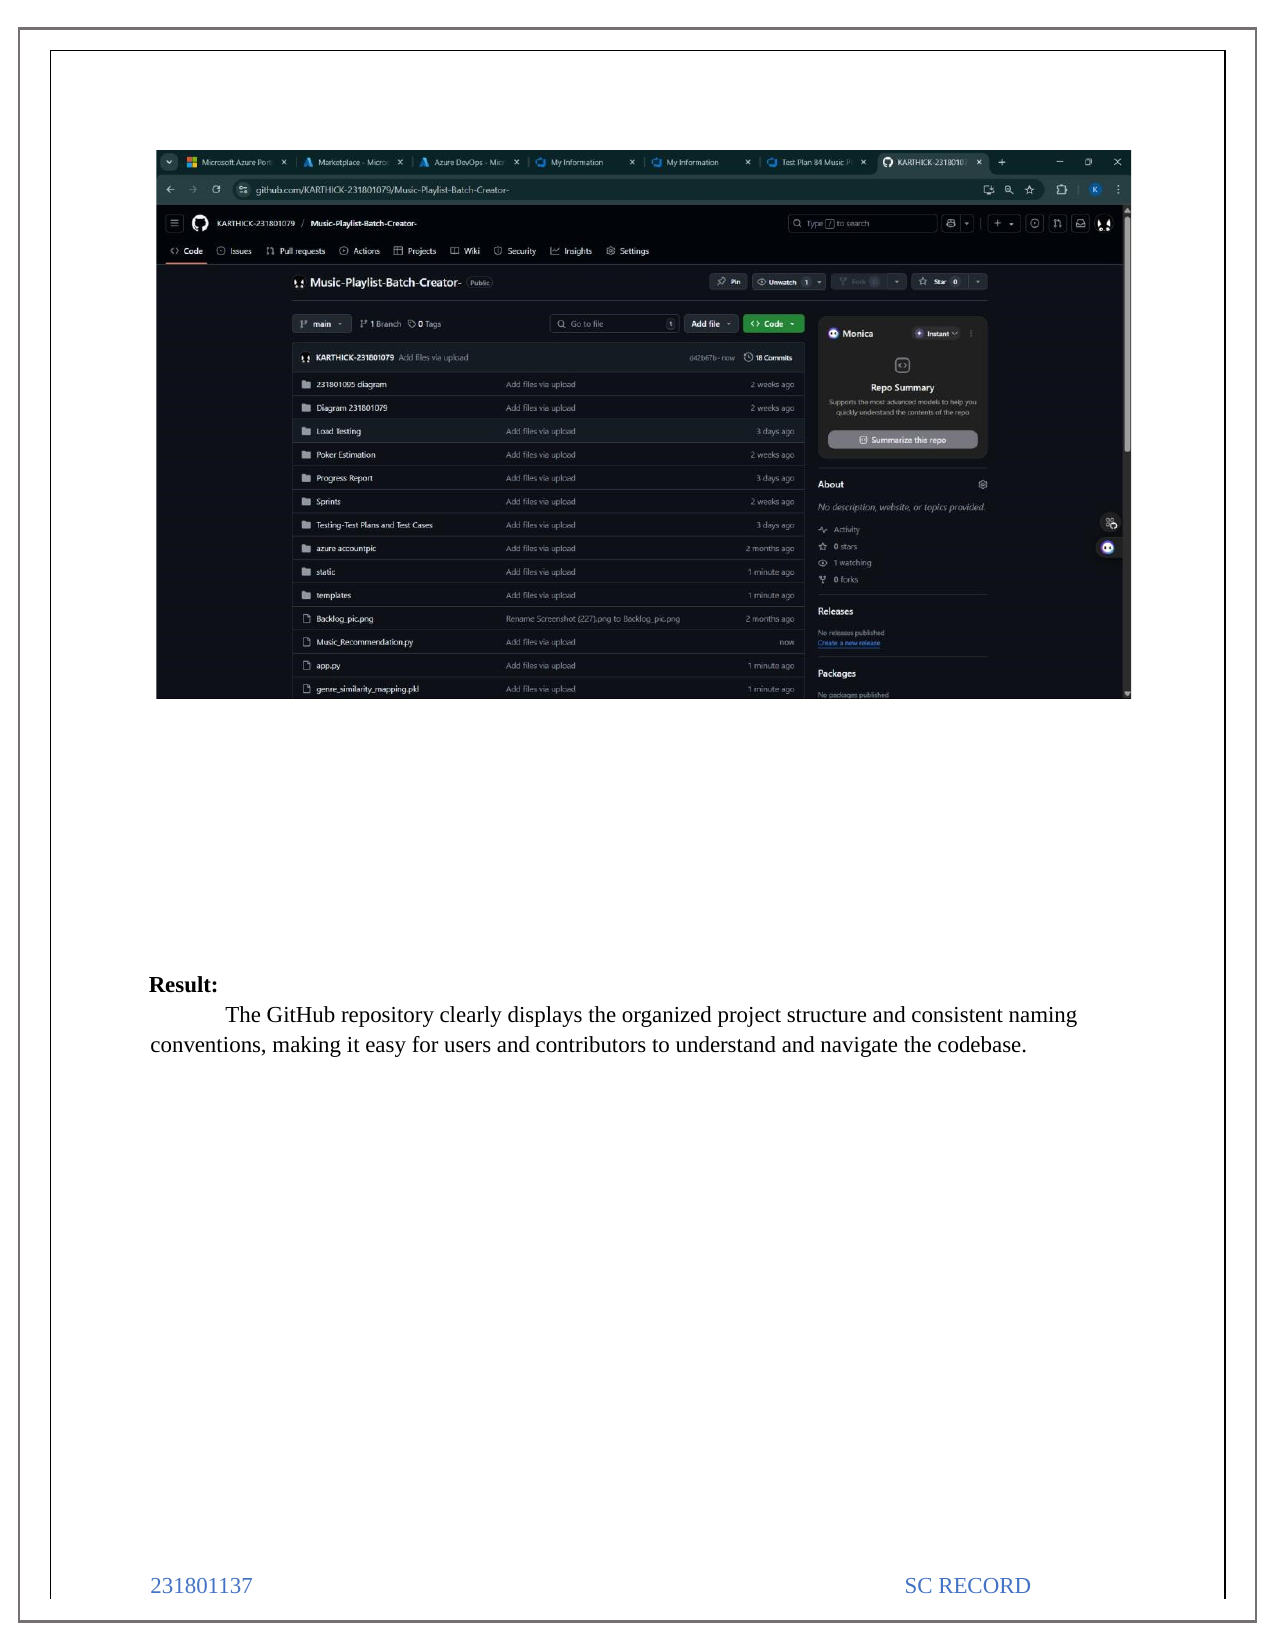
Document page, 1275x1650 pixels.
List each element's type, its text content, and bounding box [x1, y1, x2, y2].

text The GitHub repository clearly displays the organized project structure and consistent naming conventions, making it easy for users and contributors to understand and navigate the codebase. [150, 1001, 1128, 1057]
text Result: [148, 972, 1064, 998]
picture [156, 150, 1132, 699]
